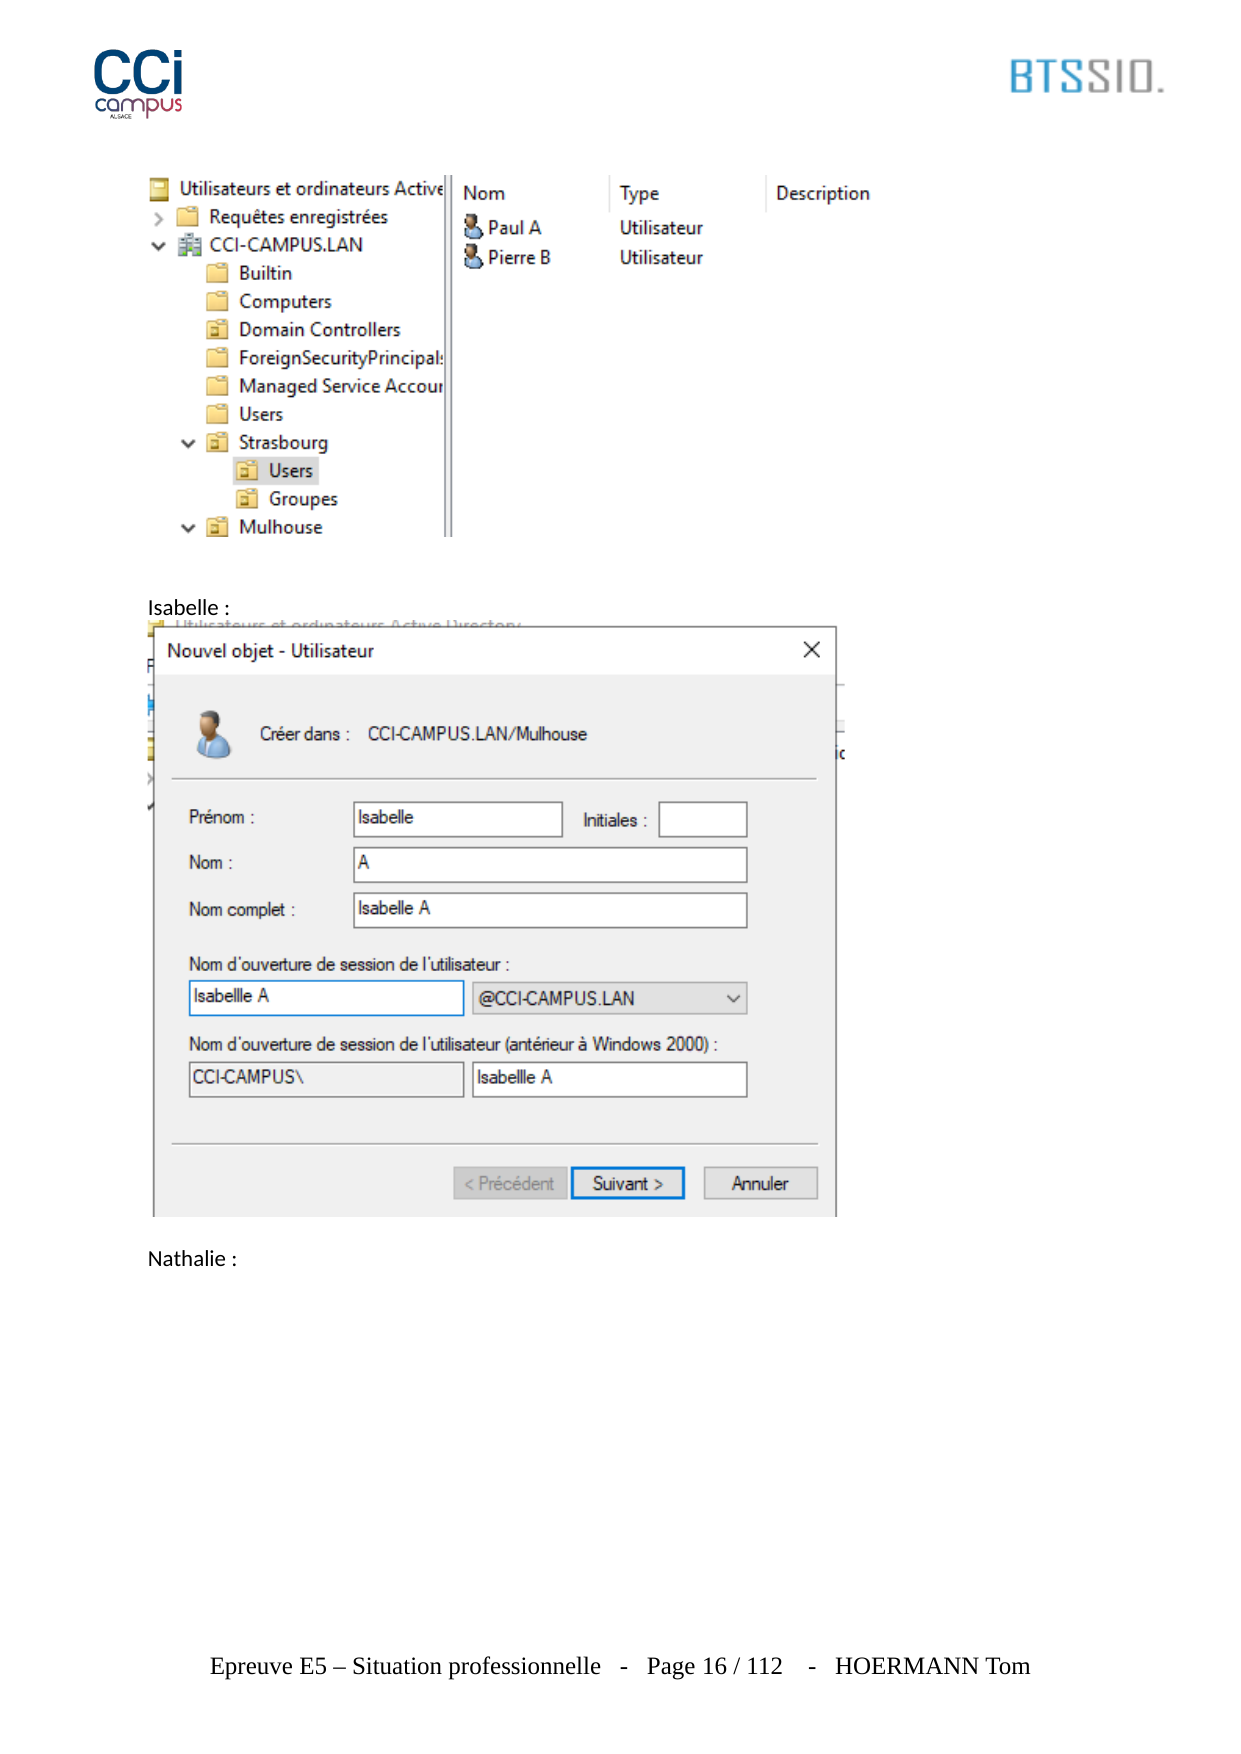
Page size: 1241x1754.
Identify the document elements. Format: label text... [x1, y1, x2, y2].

text Isabelle : [148, 593, 1093, 621]
text Nathalie : [148, 1244, 1093, 1272]
picture [147, 620, 845, 1217]
picture [81, 44, 194, 123]
picture [1004, 46, 1169, 104]
picture [147, 175, 918, 537]
